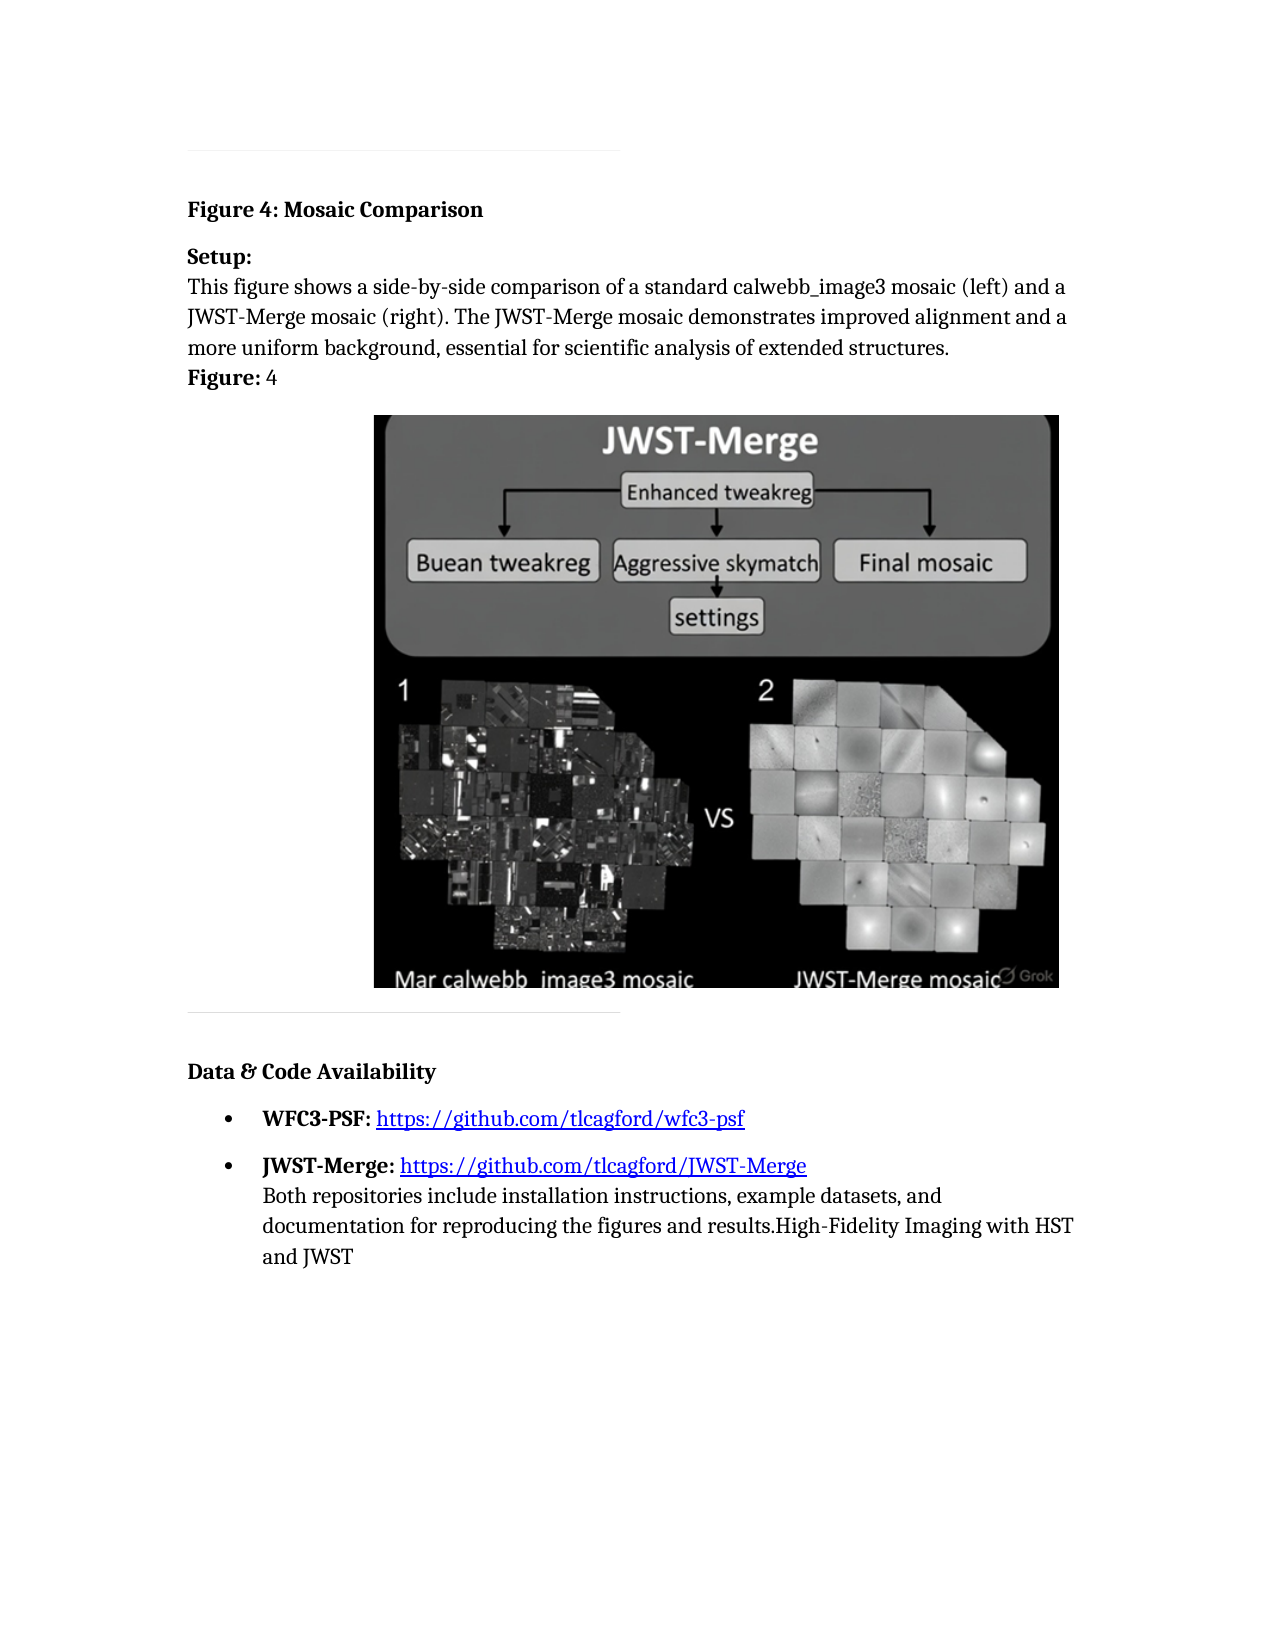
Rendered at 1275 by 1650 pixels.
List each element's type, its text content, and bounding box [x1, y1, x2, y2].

list WFC3-PSF: https://github.com/tlcagford/wfc3-psf [225, 1106, 1087, 1132]
text Data & Code Availability [187, 1059, 1087, 1085]
list JWST-Merge: https://github.com/tlcagford/JWST-Merge Both repositories include installation instructions, example datasets, and documentation for reproducing the figures and results.High-Fidelity Imaging with HST and JWST [225, 1153, 1087, 1270]
text Figure 4: Mosaic Comparison [187, 197, 1087, 223]
picture [373, 415, 1059, 988]
text Setup: This figure shows a side-by-side comparison of a standard calwebb_image3 mosaic (left) and a JWST-Merge mosaic (right). The JWST-Merge mosaic demonstrates improved alignment and a more uniform background, essential for scientific analysis of extended structures. Figure: 4 [187, 244, 1087, 391]
